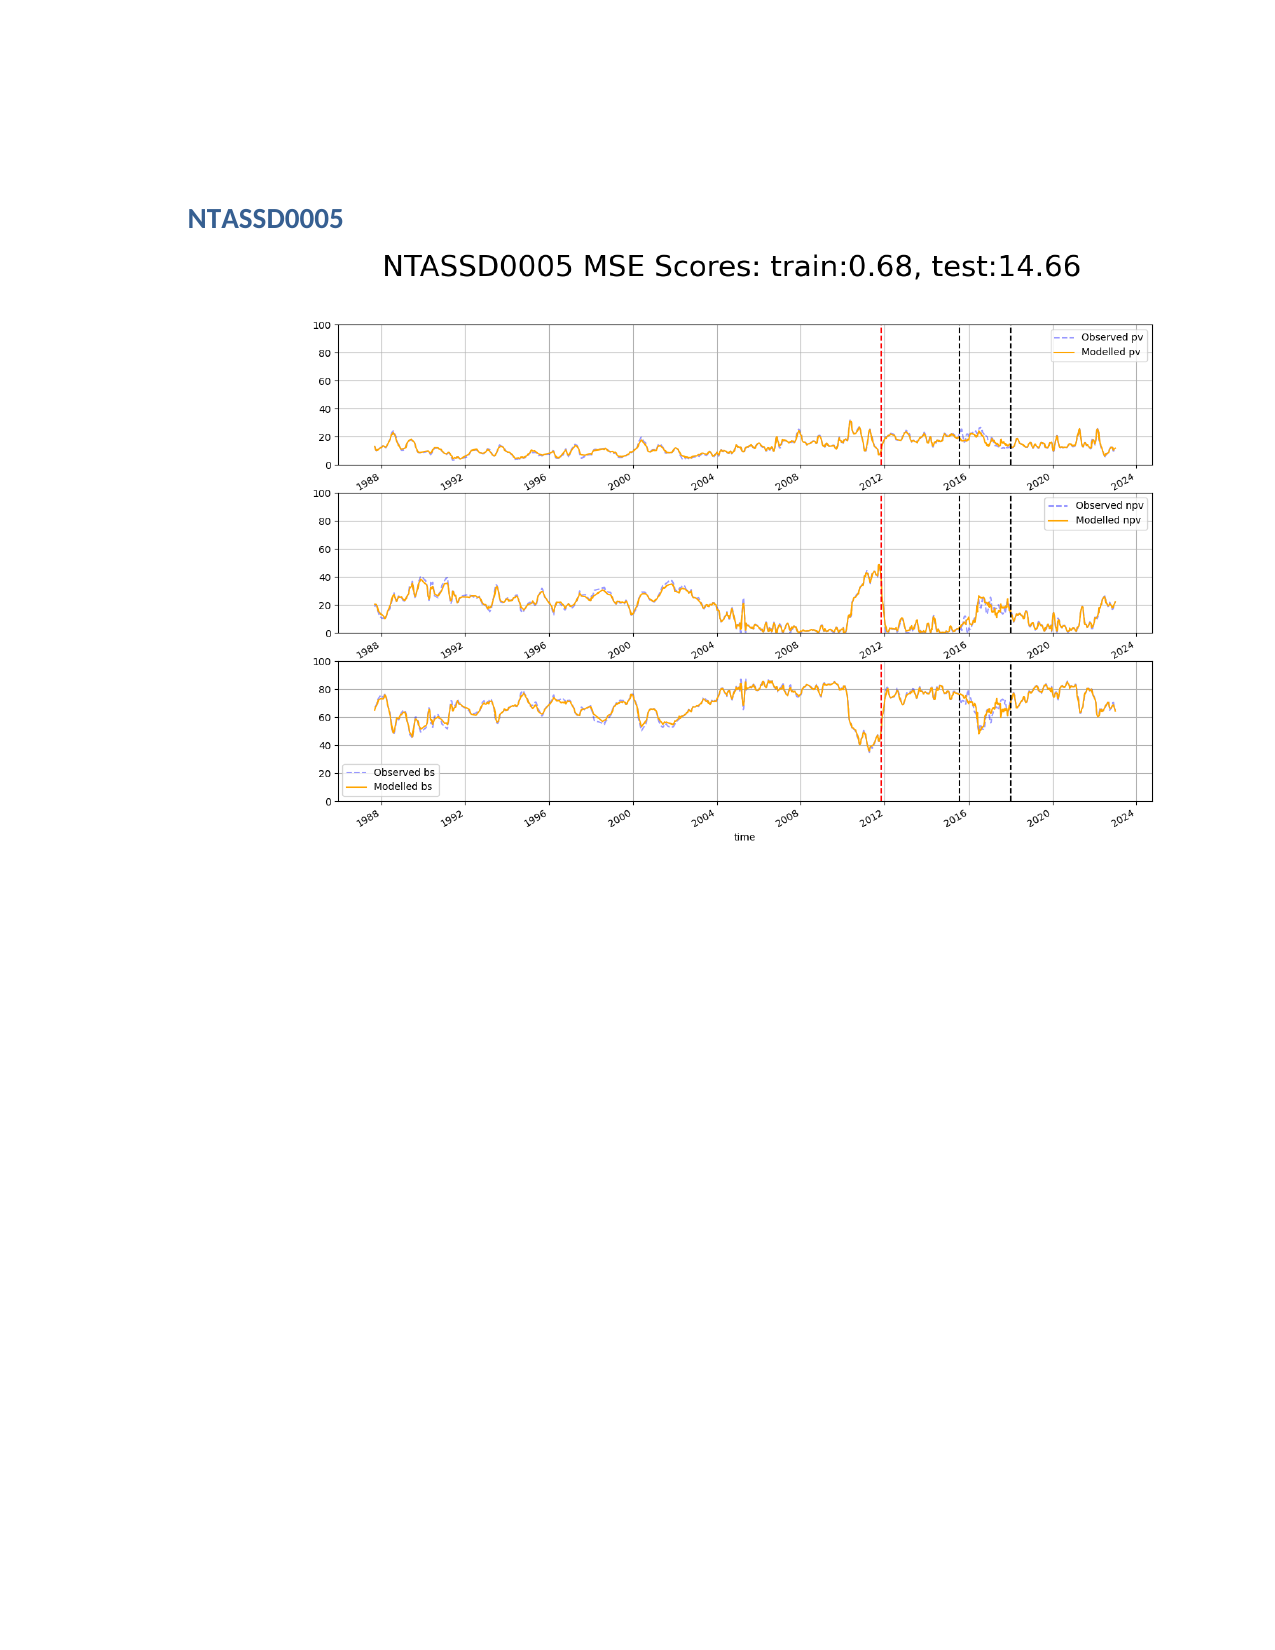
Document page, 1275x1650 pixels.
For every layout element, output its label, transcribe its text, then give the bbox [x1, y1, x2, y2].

picture [206, 241, 1257, 941]
subtitle NTASSD0005 [187, 200, 1087, 236]
